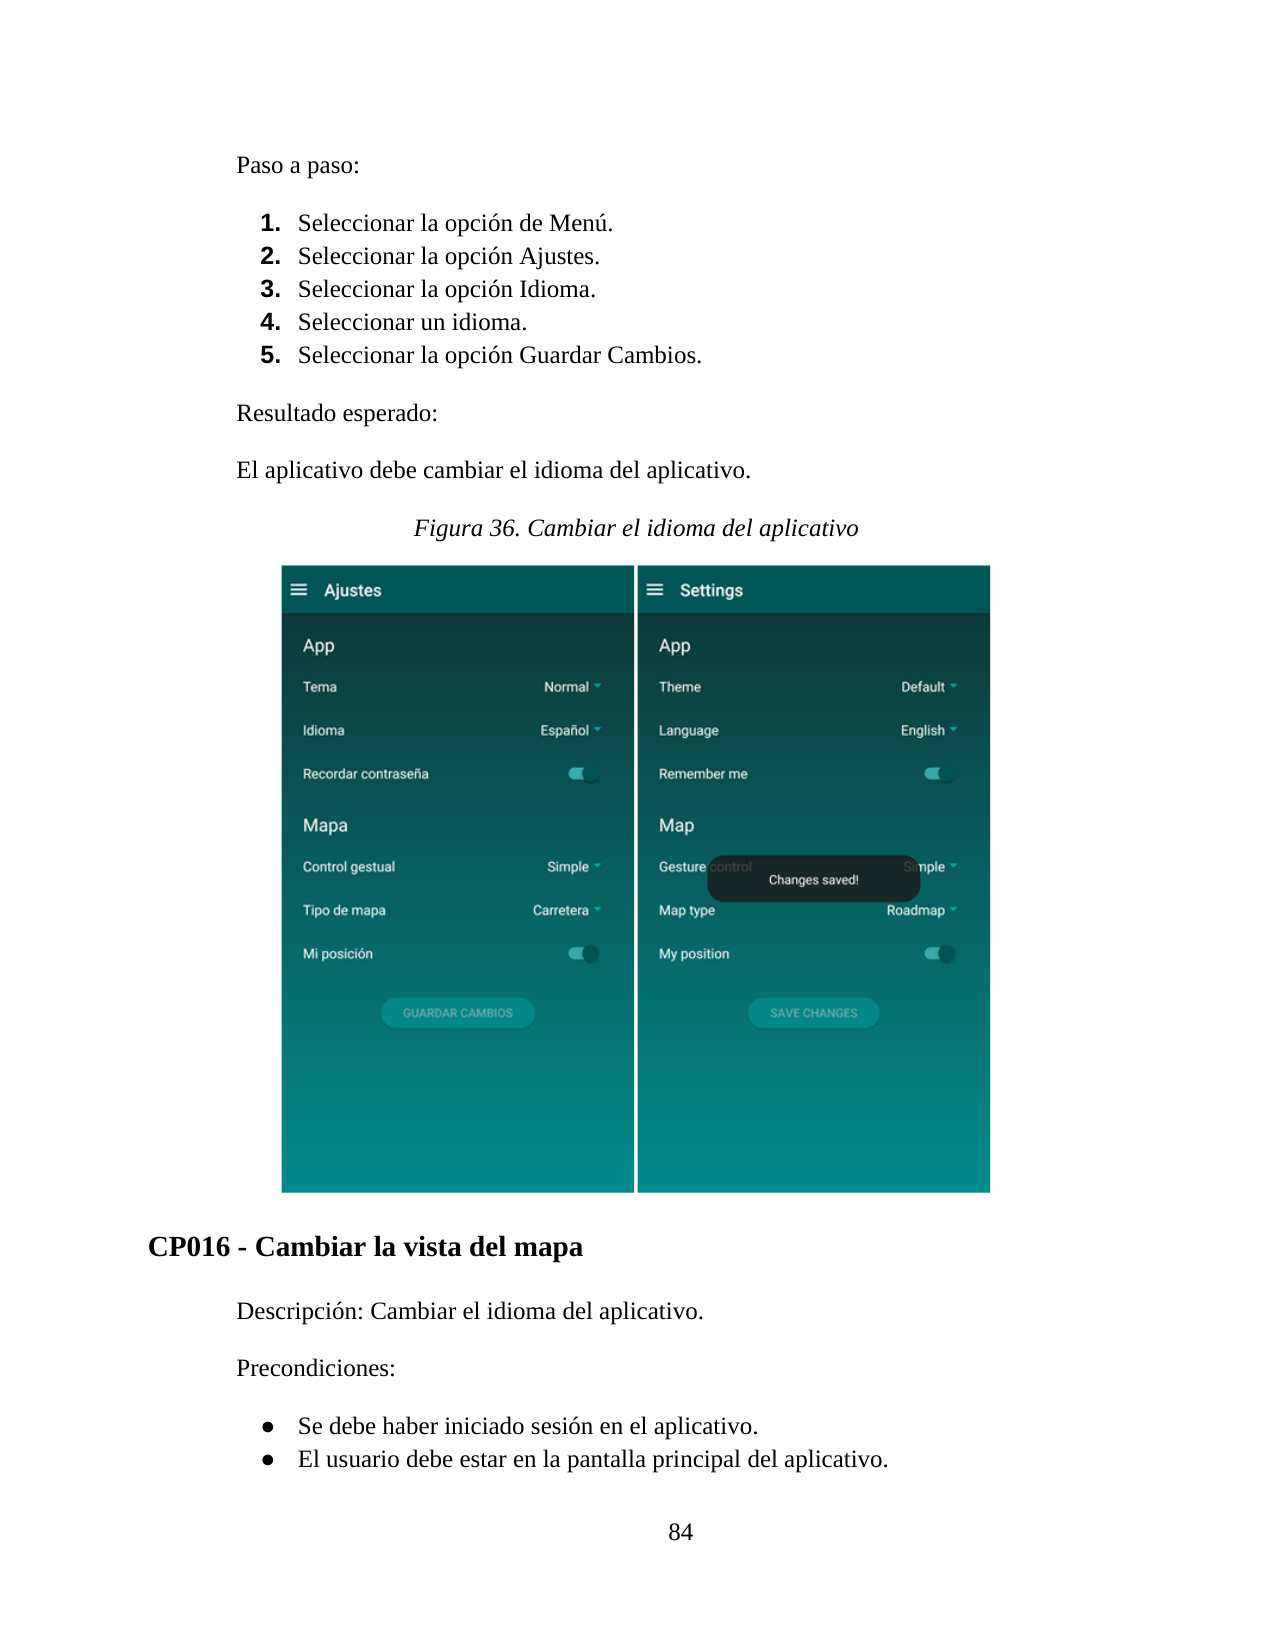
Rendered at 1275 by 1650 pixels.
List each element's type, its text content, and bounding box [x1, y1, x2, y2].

text Paso a paso: [148, 150, 1125, 179]
list Seleccionar la opción de Menú. [260, 207, 1125, 236]
list Seleccionar un idioma. [260, 307, 1125, 336]
list El usuario debe estar en la pantalla principal del aplicativo. [260, 1444, 1125, 1473]
list Seleccionar la opción Guardar Cambios. [260, 340, 1125, 369]
text Figura 36. Cambiar el idioma del aplicativo [148, 513, 1125, 541]
text El aplicativo debe cambiar el idioma del aplicativo. [148, 455, 1125, 484]
list Seleccionar la opción Ajustes. [260, 241, 1125, 269]
picture [277, 562, 995, 1200]
list Se debe haber iniciado sesión en el aplicativo. [260, 1411, 1125, 1439]
text CP016 - Cambiar la vista del mapa [148, 1229, 1125, 1262]
list Seleccionar la opción Idioma. [260, 274, 1125, 303]
text Resultado esperado: [148, 398, 1125, 426]
text Descripción: Cambiar el idioma del aplicativo. [148, 1296, 1125, 1324]
text Precondiciones: [148, 1353, 1125, 1382]
